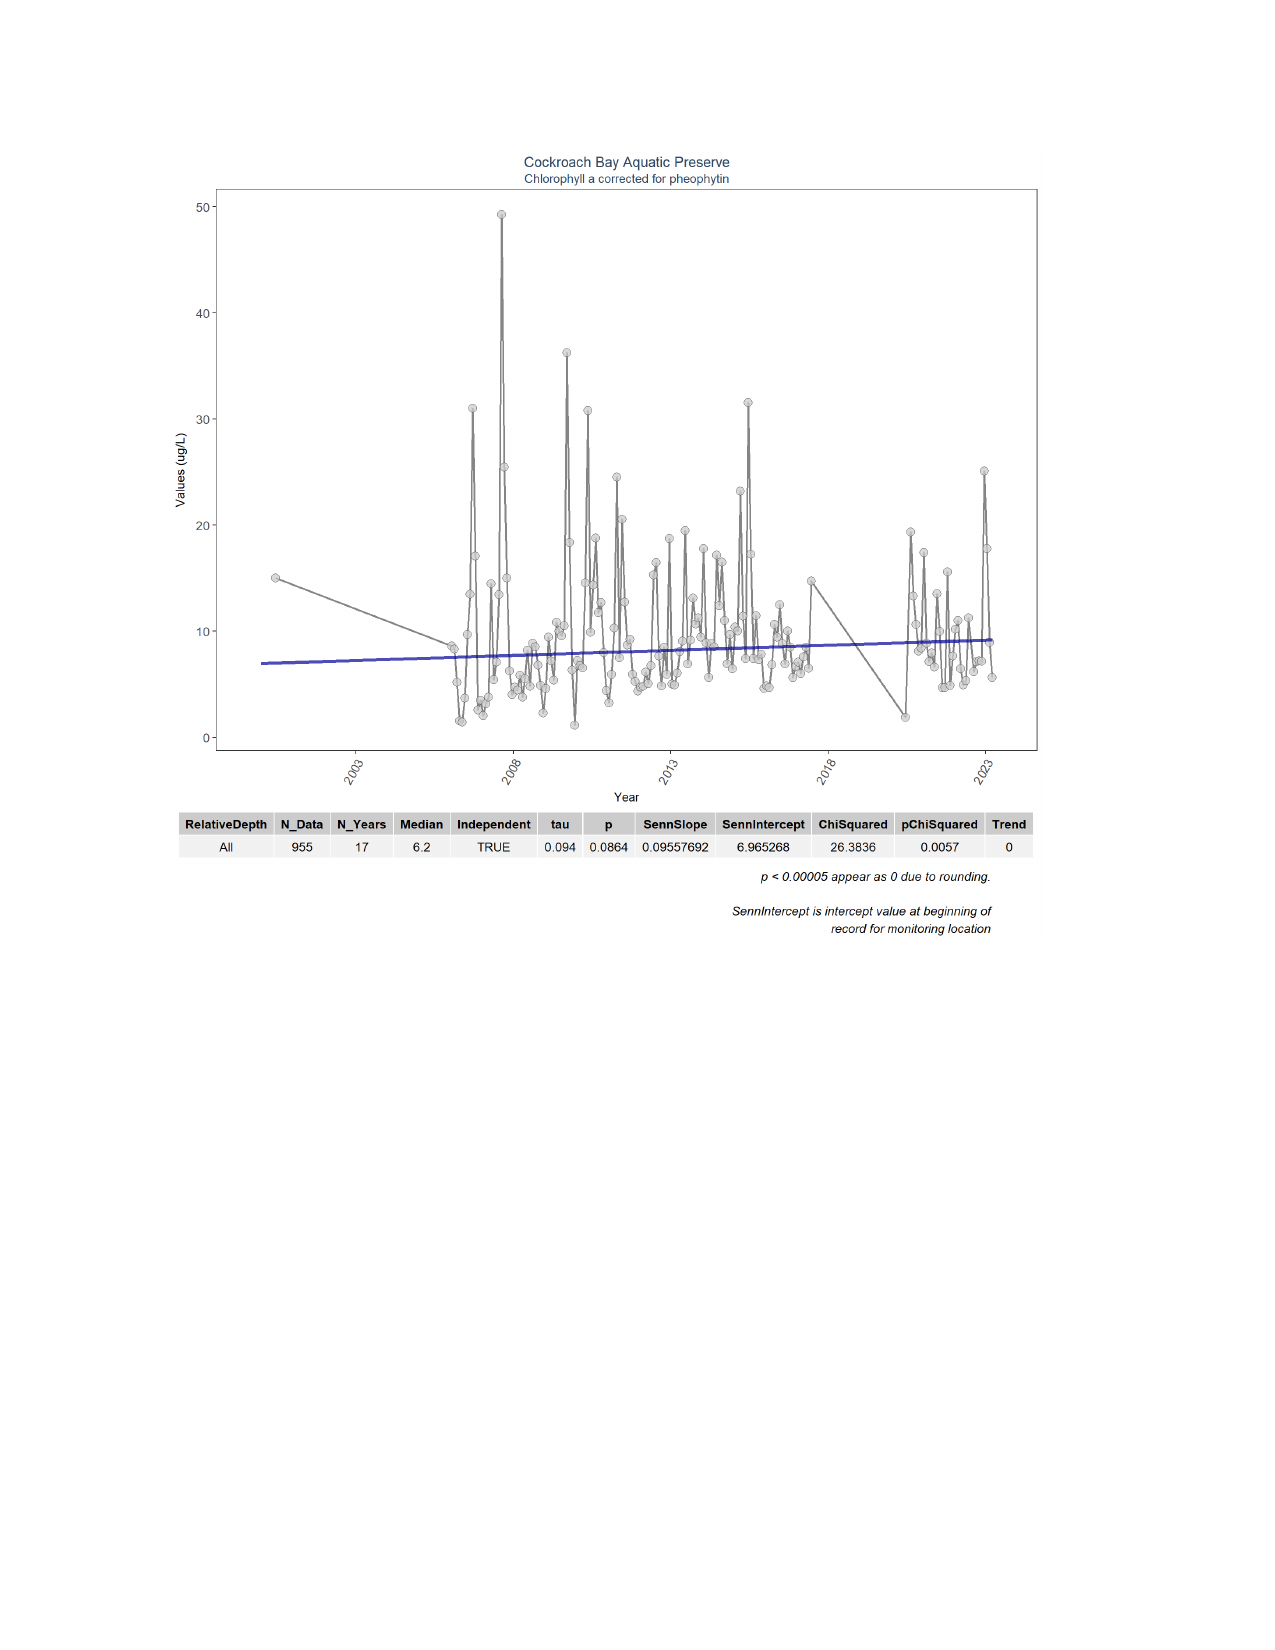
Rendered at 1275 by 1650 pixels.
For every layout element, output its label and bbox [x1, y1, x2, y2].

picture [168, 150, 1044, 938]
